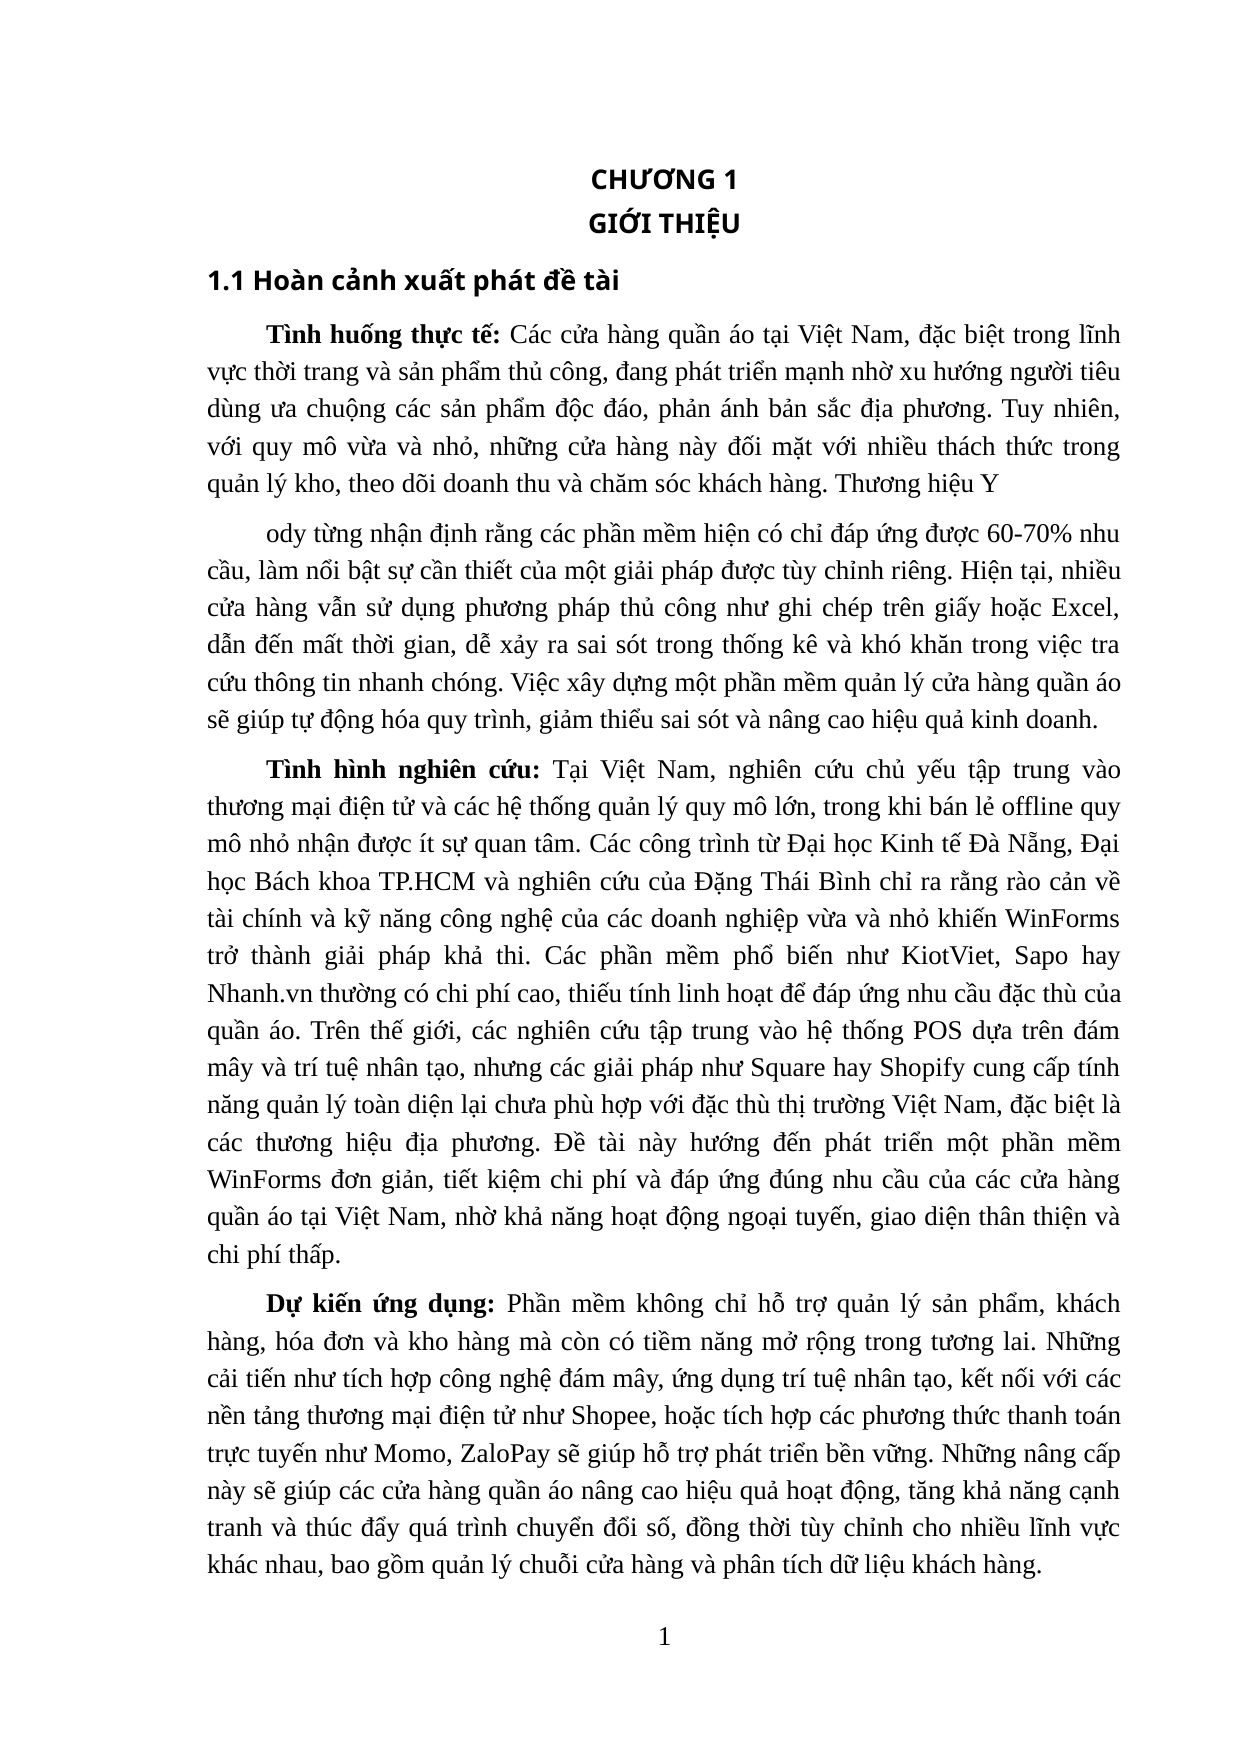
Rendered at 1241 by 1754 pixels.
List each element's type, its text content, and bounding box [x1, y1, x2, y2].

subtitle CHƯƠNG 1 GIỚI THIỆU [207, 160, 1122, 241]
text ody từng nhận định rằng các phần mềm hiện có chỉ đáp ứng được 60-70% nhu cầu, làm nổi bật sự cần thiết của một giải pháp được tùy chỉnh riêng. Hiện tại, nhiều cửa hàng vẫn sử dụng phương pháp thủ công như ghi chép trên giấy hoặc Excel, dẫn đến mất thời gian, dễ xảy ra sai sót trong thống kê và khó khăn trong việc tra cứu thông tin nhanh chóng. Việc xây dựng một phần mềm quản lý cửa hàng quần áo sẽ giúp tự động hóa quy trình, giảm thiểu sai sót và nâng cao hiệu quả kinh doanh. [207, 517, 1122, 734]
subtitle 1.1 Hoàn cảnh xuất phát đề tài [207, 261, 1122, 298]
text Tình huống thực tế: Các cửa hàng quần áo tại Việt Nam, đặc biệt trong lĩnh vực thời trang và sản phẩm thủ công, đang phát triển mạnh nhờ xu hướng người tiêu dùng ưa chuộng các sản phẩm độc đáo, phản ánh bản sắc địa phương. Tuy nhiên, với quy mô vừa và nhỏ, những cửa hàng này đối mặt với nhiều thách thức trong quản lý kho, theo dõi doanh thu và chăm sóc khách hàng. Thương hiệu Y [207, 318, 1122, 498]
text Dự kiến ứng dụng: Phần mềm không chỉ hỗ trợ quản lý sản phẩm, khách hàng, hóa đơn và kho hàng mà còn có tiềm năng mở rộng trong tương lai. Những cải tiến như tích hợp công nghệ đám mây, ứng dụng trí tuệ nhân tạo, kết nối với các nền tảng thương mại điện tử như Shopee, hoặc tích hợp các phương thức thanh toán trực tuyến như Momo, ZaloPay sẽ giúp hỗ trợ phát triển bền vững. Những nâng cấp này sẽ giúp các cửa hàng quần áo nâng cao hiệu quả hoạt động, tăng khả năng cạnh tranh và thúc đẩy quá trình chuyển đổi số, đồng thời tùy chỉnh cho nhiều lĩnh vực khác nhau, bao gồm quản lý chuỗi cửa hàng và phân tích dữ liệu khách hàng. [207, 1287, 1122, 1580]
text Tình hình nghiên cứu: Tại Việt Nam, nghiên cứu chủ yếu tập trung vào thương mại điện tử và các hệ thống quản lý quy mô lớn, trong khi bán lẻ offline quy mô nhỏ nhận được ít sự quan tâm. Các công trình từ Đại học Kinh tế Đà Nẵng, Đại học Bách khoa TP.HCM và nghiên cứu của Đặng Thái Bình chỉ ra rằng rào cản về tài chính và kỹ năng công nghệ của các doanh nghiệp vừa và nhỏ khiến WinForms trở thành giải pháp khả thi. Các phần mềm phổ biến như KiotViet, Sapo hay Nhanh.vn thường có chi phí cao, thiếu tính linh hoạt để đáp ứng nhu cầu đặc thù của quần áo. Trên thế giới, các nghiên cứu tập trung vào hệ thống POS dựa trên đám mây và trí tuệ nhân tạo, nhưng các giải pháp như Square hay Shopify cung cấp tính năng quản lý toàn diện lại chưa phù hợp với đặc thù thị trường Việt Nam, đặc biệt là các thương hiệu địa phương. Đề tài này hướng đến phát triển một phần mềm WinForms đơn giản, tiết kiệm chi phí và đáp ứng đúng nhu cầu của các cửa hàng quần áo tại Việt Nam, nhờ khả năng hoạt động ngoại tuyến, giao diện thân thiện và chi phí thấp. [207, 753, 1122, 1269]
